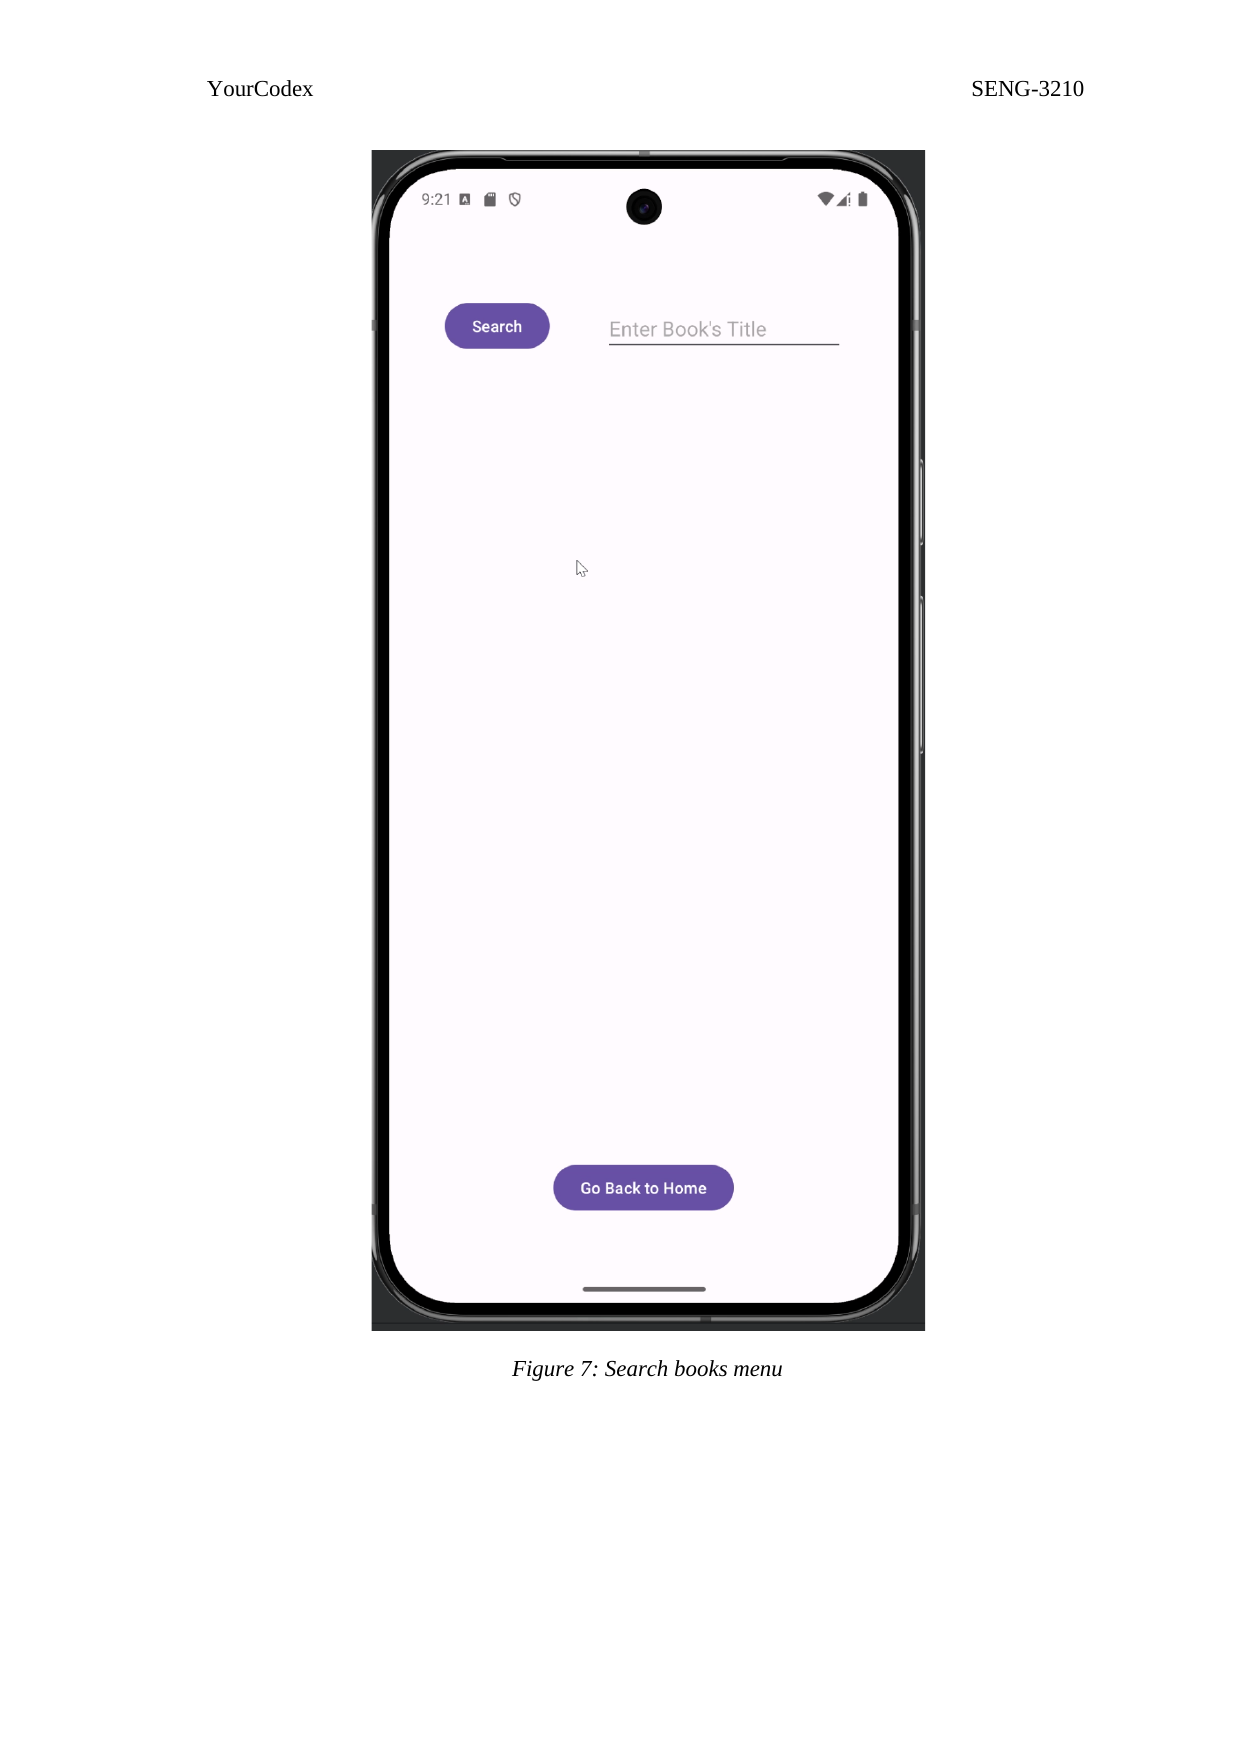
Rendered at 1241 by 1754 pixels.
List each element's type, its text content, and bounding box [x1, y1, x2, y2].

text Figure 7: Search books menu [207, 1355, 1090, 1382]
picture [371, 150, 926, 1331]
